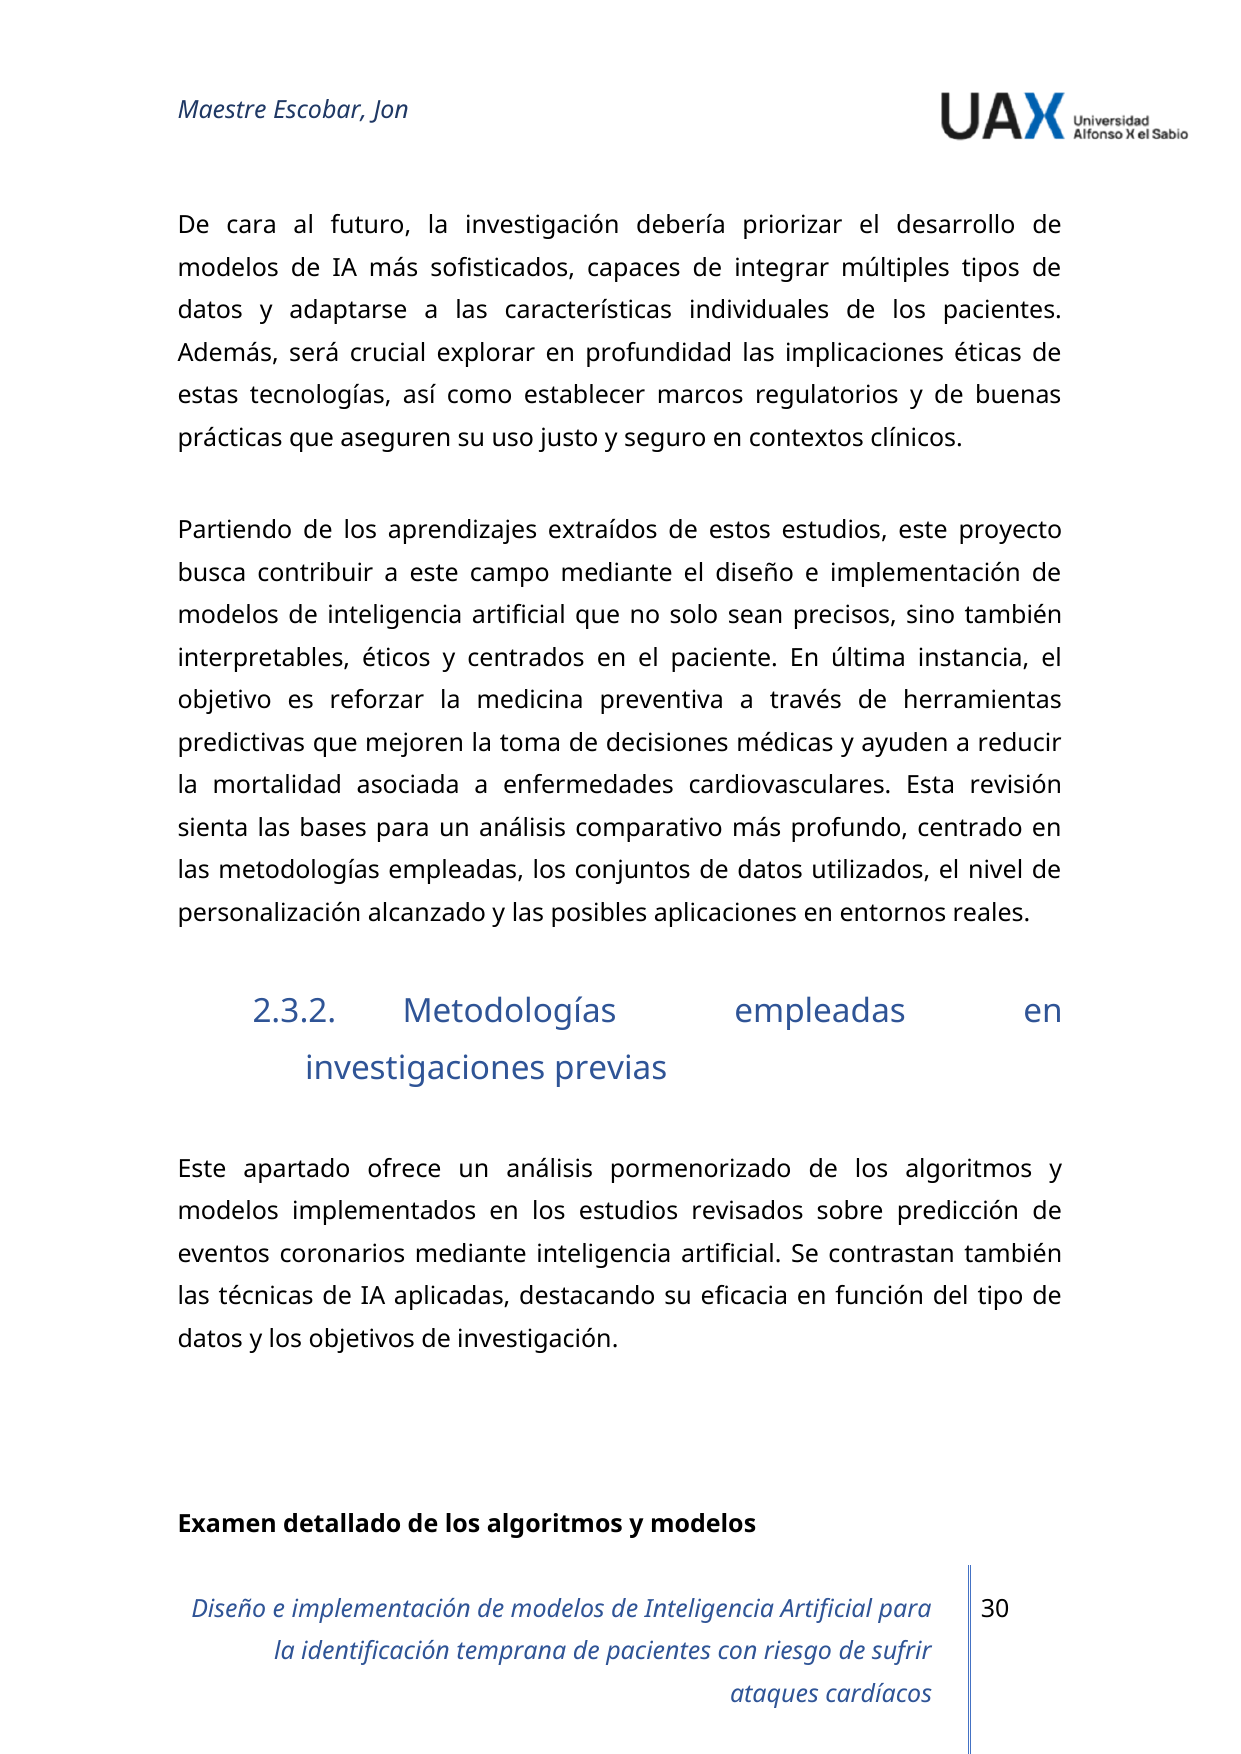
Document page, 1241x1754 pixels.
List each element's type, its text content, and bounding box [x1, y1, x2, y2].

text Partiendo de los aprendizajes extraídos de estos estudios, este proyecto busca contribuir a este campo mediante el diseño e implementación de modelos de inteligencia artificial que no solo sean precisos, sino también interpretables, éticos y centrados en el paciente. En última instancia, el objetivo es reforzar la medicina preventiva a través de herramientas predictivas que mejoren la toma de decisiones médicas y ayuden a reducir la mortalidad asociada a enfermedades cardiovasculares. Esta revisión sienta las bases para un análisis comparativo más profundo, centrado en las metodologías empleadas, los conjuntos de datos utilizados, el nivel de personalización alcanzado y las posibles aplicaciones en entornos reales. [177, 512, 1063, 928]
list Metodologías empleadas en investigaciones previas [252, 987, 1063, 1089]
text Este apartado ofrece un análisis pormenorizado de los algoritmos y modelos implementados en los estudios revisados sobre predicción de eventos coronarios mediante inteligencia artificial. Se contrastan también las técnicas de IA aplicadas, destacando su eficacia en función del tipo de datos y los objetivos de investigación. [177, 1150, 1063, 1354]
text Examen detallado de los algoritmos y modelos [177, 1505, 1063, 1539]
picture [940, 89, 1192, 144]
text De cara al futuro, la investigación debería priorizar el desarrollo de modelos de IA más sofisticados, capaces de integrar múltiples tipos de datos y adaptarse a las características individuales de los pacientes. Además, será crucial explorar en profundidad las implicaciones éticas de estas tecnologías, así como establecer marcos regulatorios y de buenas prácticas que aseguren su uso justo y seguro en contextos clínicos. [177, 207, 1063, 453]
